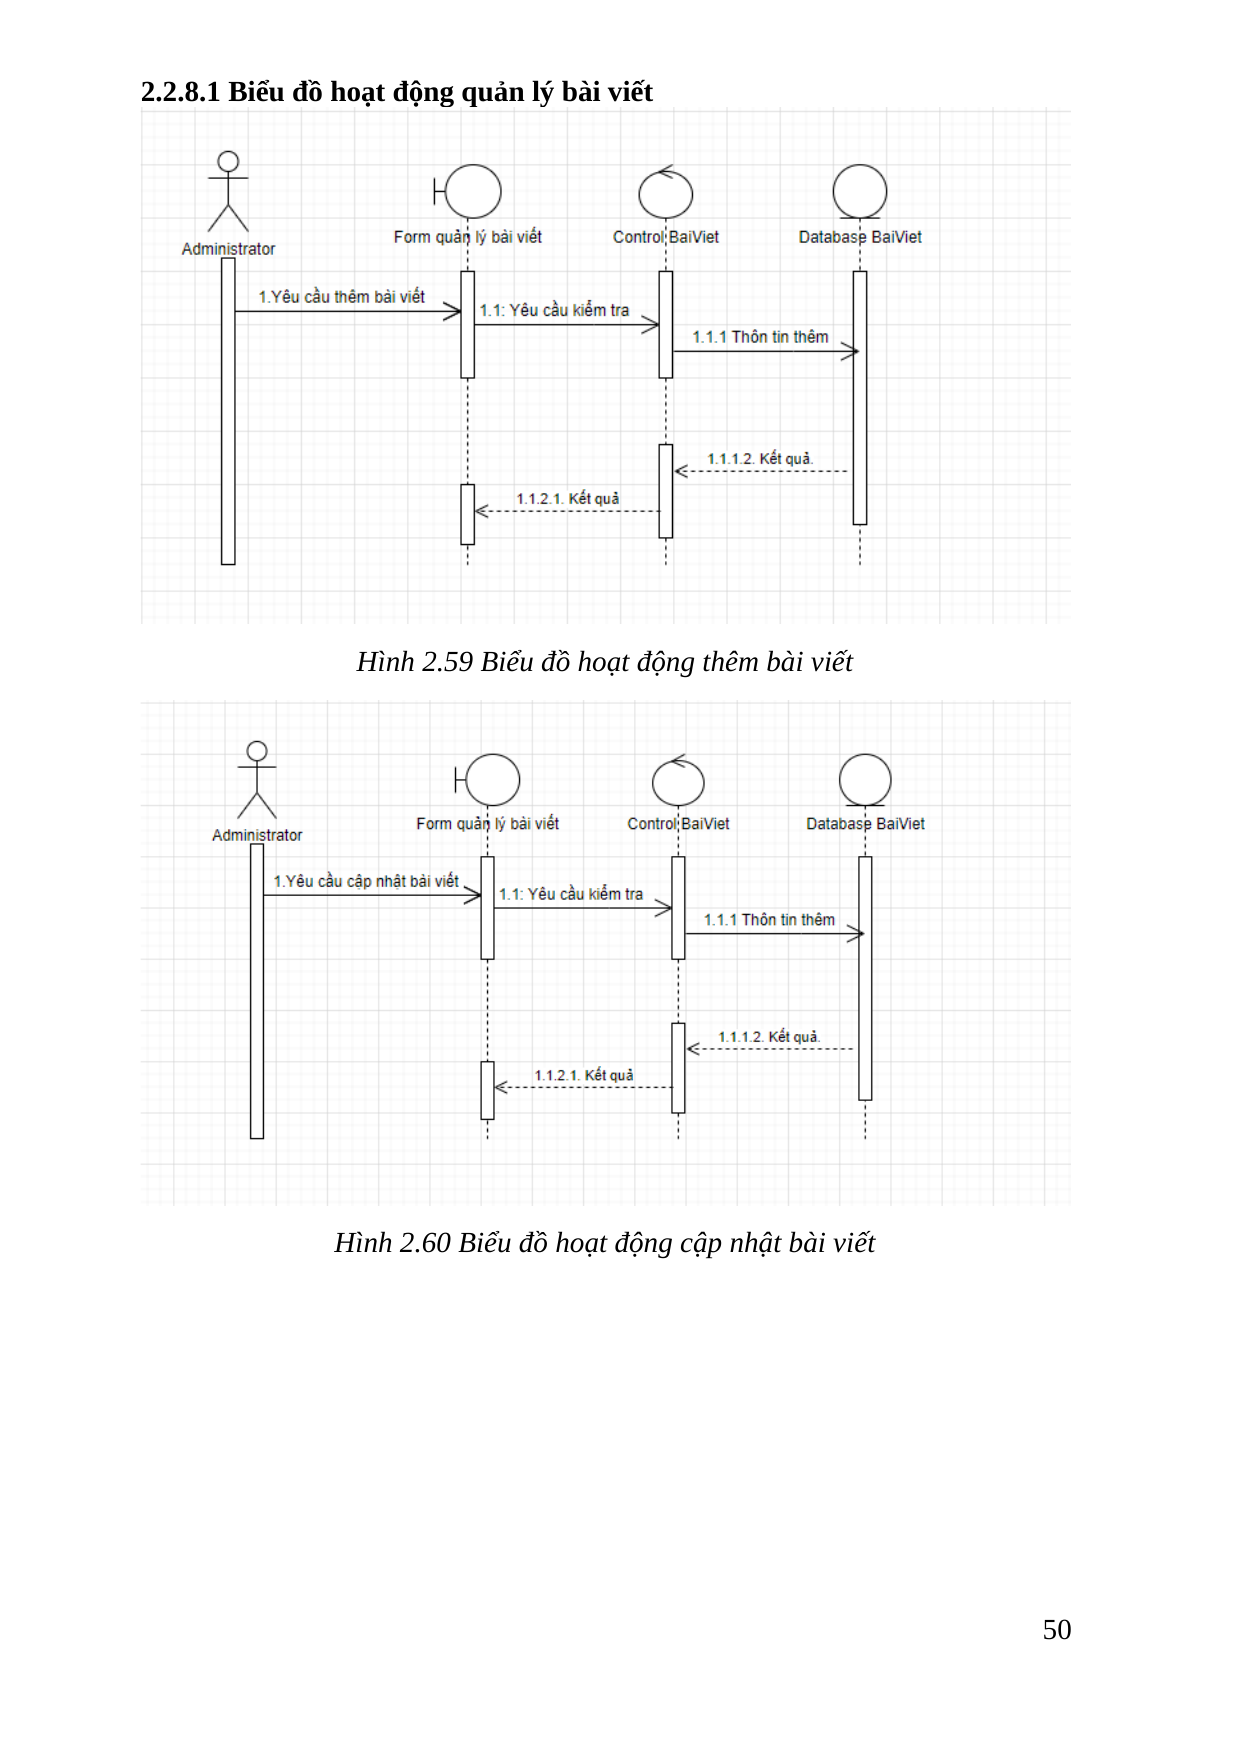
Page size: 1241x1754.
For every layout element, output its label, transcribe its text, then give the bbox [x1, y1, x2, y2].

text 2.2.8.1 Biểu đồ hoạt động quản lý bài viết [141, 74, 1071, 107]
picture [140, 700, 1071, 1206]
text Hình 2.59 Biểu đồ hoạt động thêm bài viết [141, 644, 1071, 678]
text Hình 2.60 Biểu đồ hoạt động cập nhật bài viết [141, 1225, 1071, 1258]
picture [140, 107, 1071, 624]
